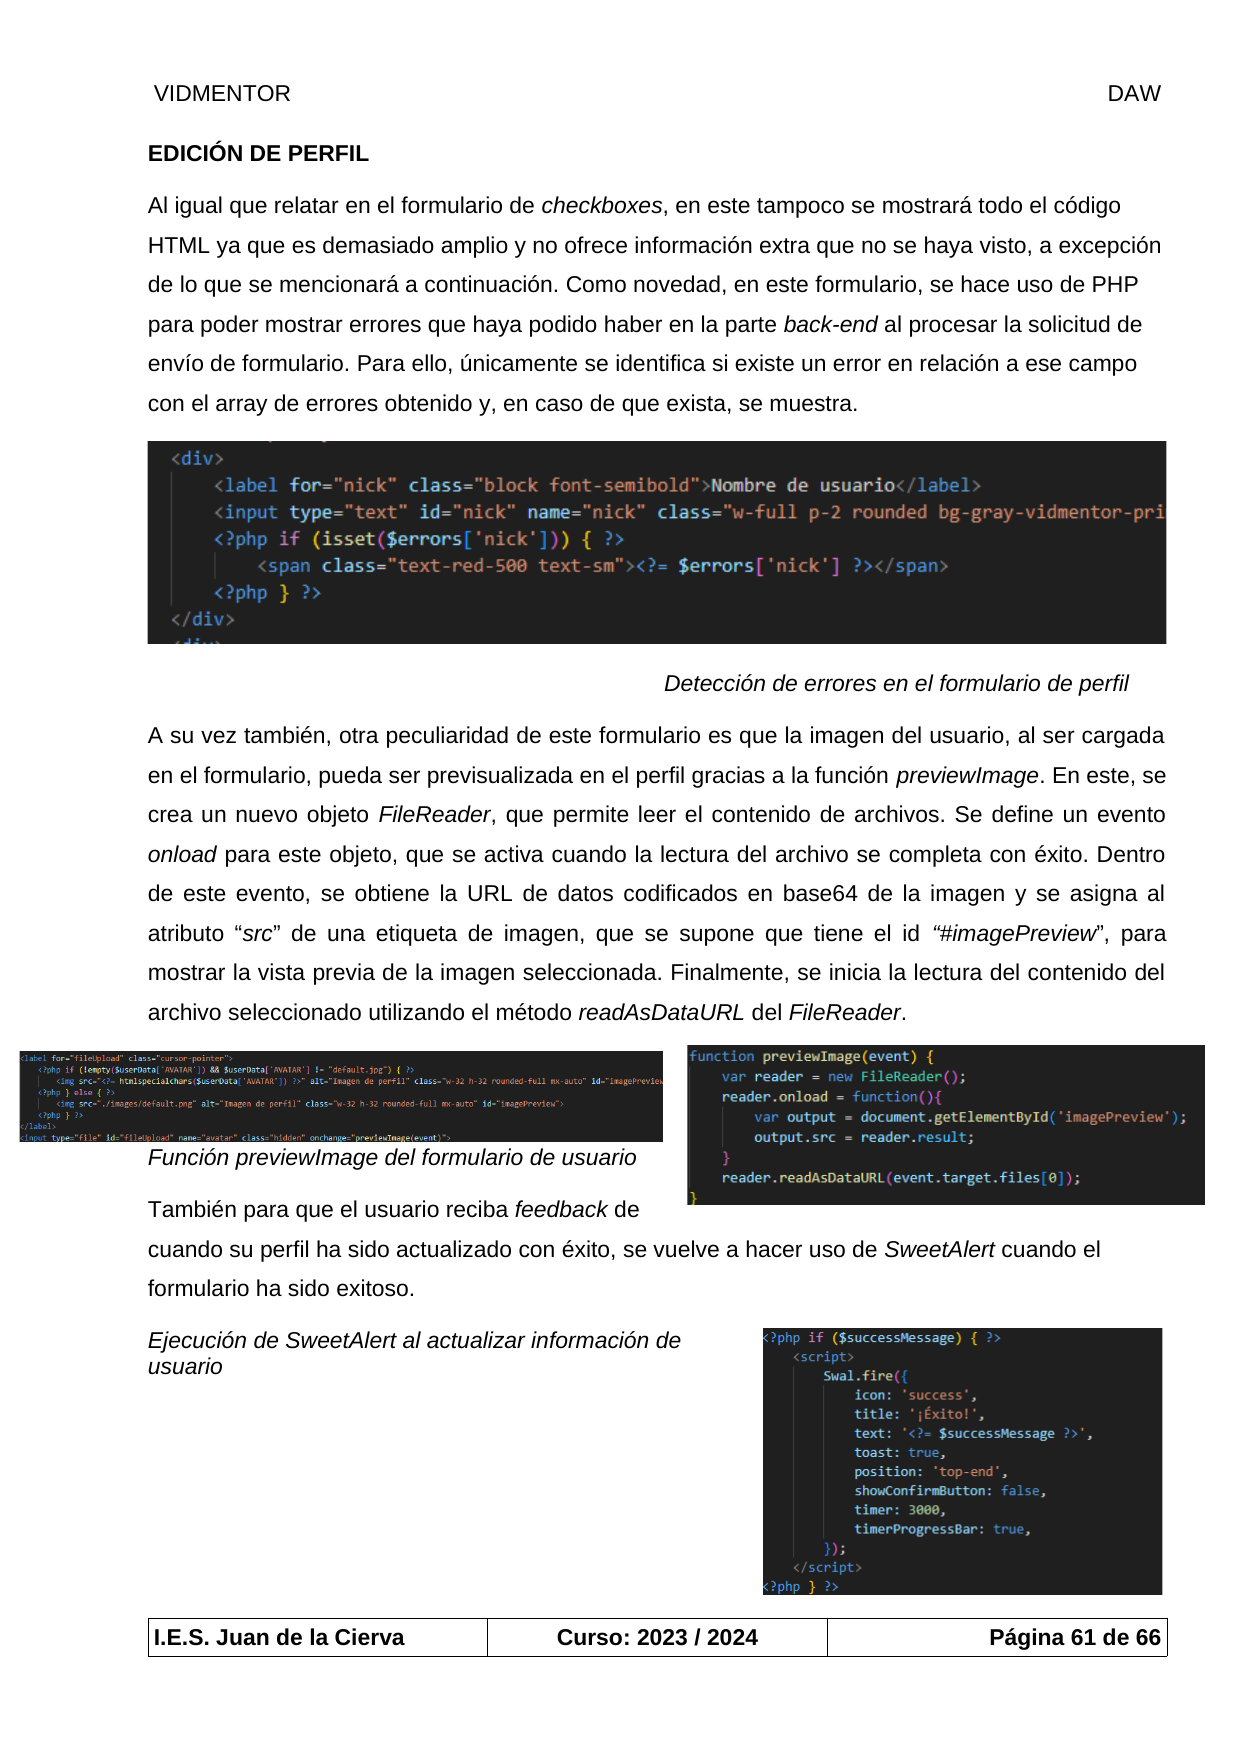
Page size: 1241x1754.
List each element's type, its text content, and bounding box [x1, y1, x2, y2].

text Función previewImage del formulario de usuario [148, 1050, 686, 1171]
picture [686, 1045, 1204, 1204]
text Ejecución de SweetAlert al actualizar información de usuario [148, 1327, 1167, 1379]
picture [762, 1328, 1162, 1594]
text Al igual que relatar en el formulario de checkboxes, en este tampoco se mostrará todo el código HTML ya que es demasiado amplio y no ofrece información extra que no se haya visto, a excepción de lo que se mencionará a continuación. Como novedad, en este formulario, se hace uso de PHP para poder mostrar errores que haya podido haber en la parte back-end al procesar la solicitud de envío de formulario. Para ello, únicamente se identifica si existe un error en relación a ese campo con el array de errores obtenido y, en caso de que exista, se muestra. [148, 192, 1167, 416]
picture [147, 441, 1167, 644]
text Detección de errores en el formulario de perfil [664, 670, 1167, 697]
text A su vez también, otra peculiaridad de este formulario es que la imagen del usuario, al ser cargada en el formulario, pueda ser previsualizada en el perfil gracias a la función previewImage. En este, se crea un nuevo objeto FileReader, que permite leer el contenido de archivos. Se define un evento onload para este objeto, que se activa cuando la lectura del archivo se completa con éxito. Dentro de este evento, se obtiene la URL de datos codificados en base64 de la imagen y se asigna al atributo “src” de una etiqueta de imagen, que se supone que tiene el id “#imagePreview”, para mostrar la vista previa de la imagen seleccionada. Finalmente, se inicia la lectura del contenido del archivo seleccionado utilizando el método readAsDataURL del FileReader. [148, 722, 1167, 1025]
text También para que el usuario reciba feedback de cuando su perfil ha sido actualizado con éxito, se vuelve a hacer uso de SweetAlert cuando el formulario ha sido exitoso. [148, 1196, 1167, 1301]
text EDICIÓN DE PERFIL [148, 140, 1167, 167]
picture [19, 1051, 662, 1142]
